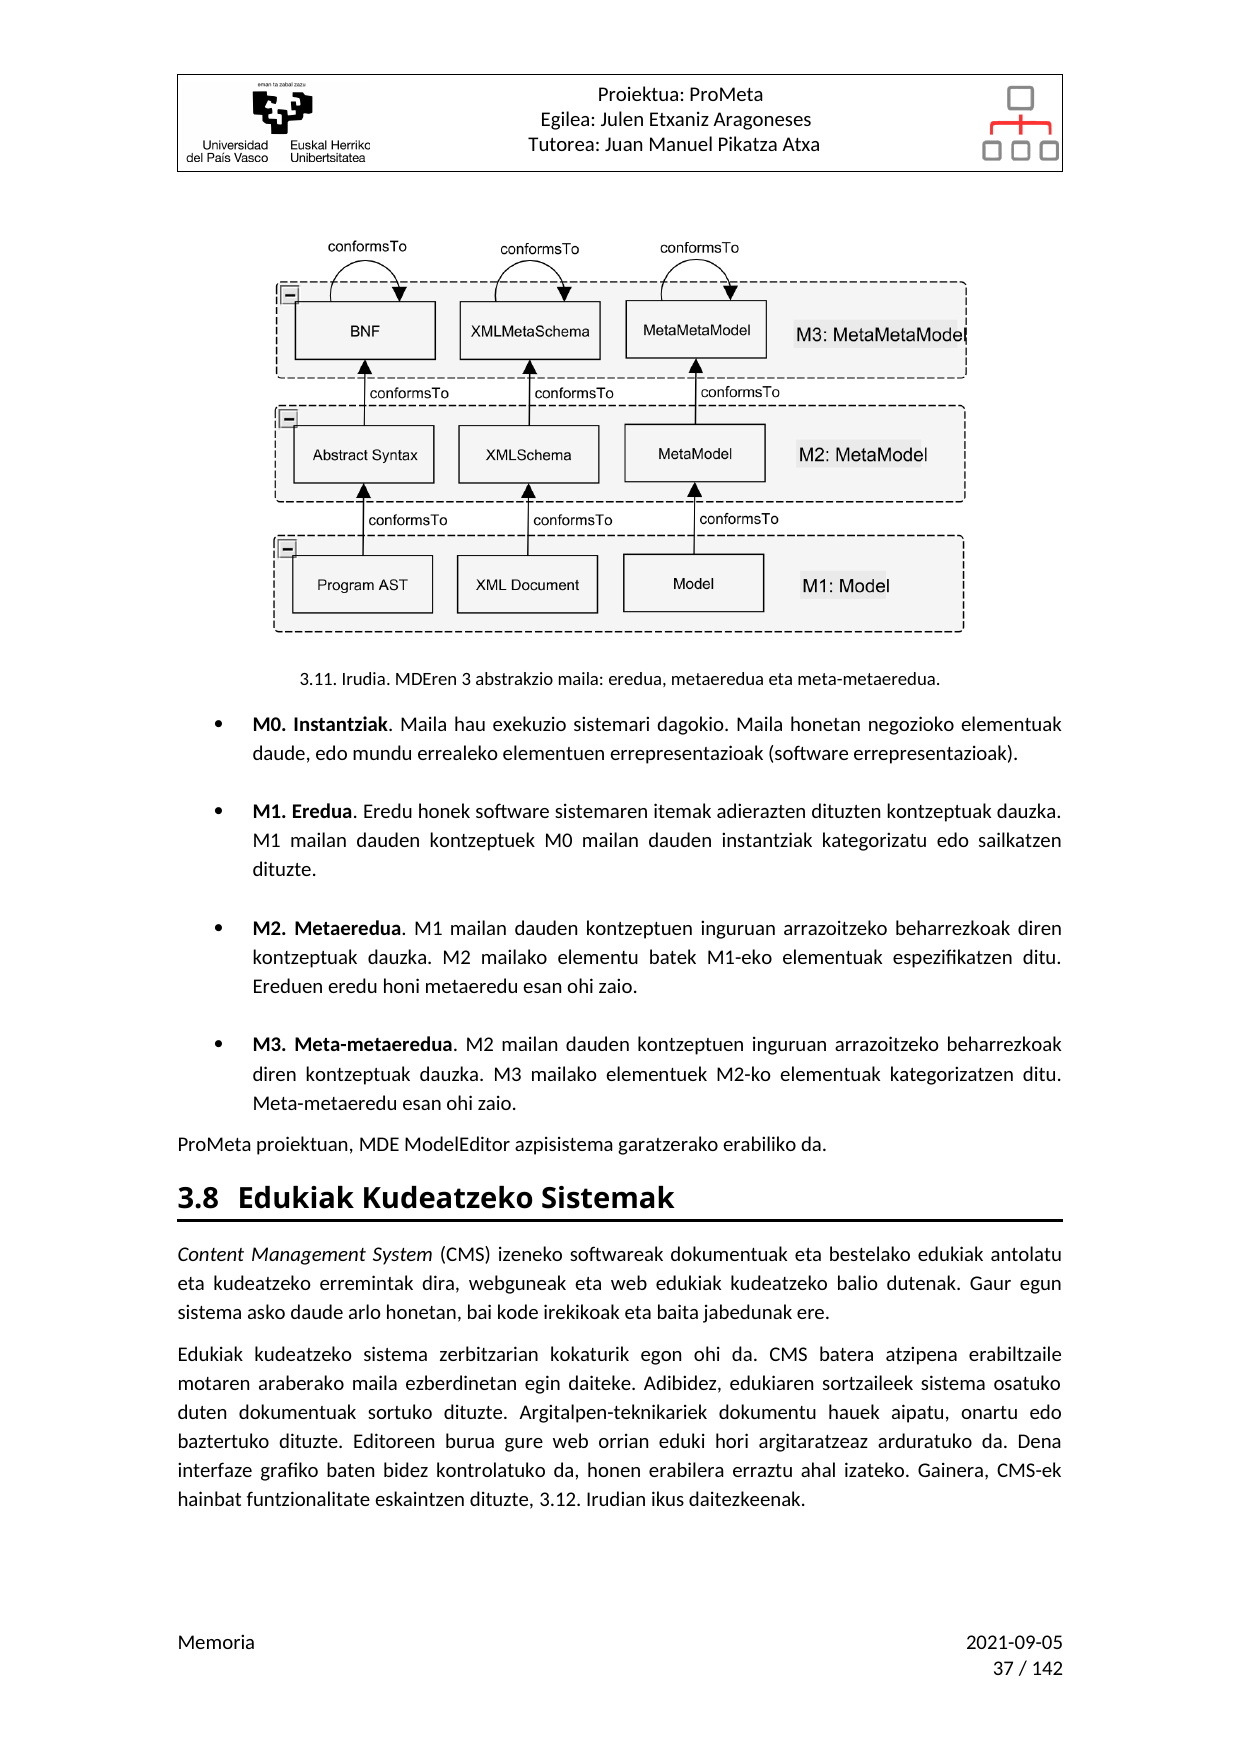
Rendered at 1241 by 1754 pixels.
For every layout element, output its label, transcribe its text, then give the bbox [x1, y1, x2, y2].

picture [978, 80, 1060, 162]
text Content Management System (CMS) izeneko softwareak dokumentuak eta bestelako edukiak antolatu eta kudeatzeko erremintak dira, webguneak eta web edukiak kudeatzeko balio dutenak. Gaur egun sistema asko daude arlo honetan, bai kode irekikoak eta baita jabedunak ere. [177, 1241, 1063, 1324]
list M1. Eredua. Eredu honek software sistemaren itemak adierazten dituzten kontzeptuak dauzka. M1 mailan dauden kontzeptuek M0 mailan dauden instantziak kategorizatu edo sailkatzen dituzte. [215, 798, 1063, 882]
picture [182, 81, 370, 162]
subtitle Edukiak Kudeatzeko Sistemak [177, 1177, 1063, 1219]
list M0. Instantziak. Maila hau exekuzio sistemari dagokio. Maila honetan negozioko elementuak daude, edo mundu errealeko elementuen errepresentazioak (software errepresentazioak). [215, 711, 1063, 765]
list M2. Metaeredua. M1 mailan dauden kontzeptuen inguruan arrazoitzeko beharrezkoak diren kontzeptuak dauzka. M2 mailako elementu batek M1-eko elementuak espezifikatzen ditu. Ereduen eredu honi metaeredu esan ohi zaio. [215, 915, 1063, 999]
list M3. Meta-metaeredua. M2 mailan dauden kontzeptuen inguruan arrazoitzeko beharrezkoak diren kontzeptuak dauzka. M3 mailako elementuek M2-ko elementuak kategorizatzen ditu. Meta-metaeredu esan ohi zaio. [215, 1032, 1063, 1115]
picture [255, 213, 985, 651]
text ProMeta proiektuan, MDE ModelEditor azpisistema garatzerako erabiliko da. [177, 1132, 1063, 1157]
